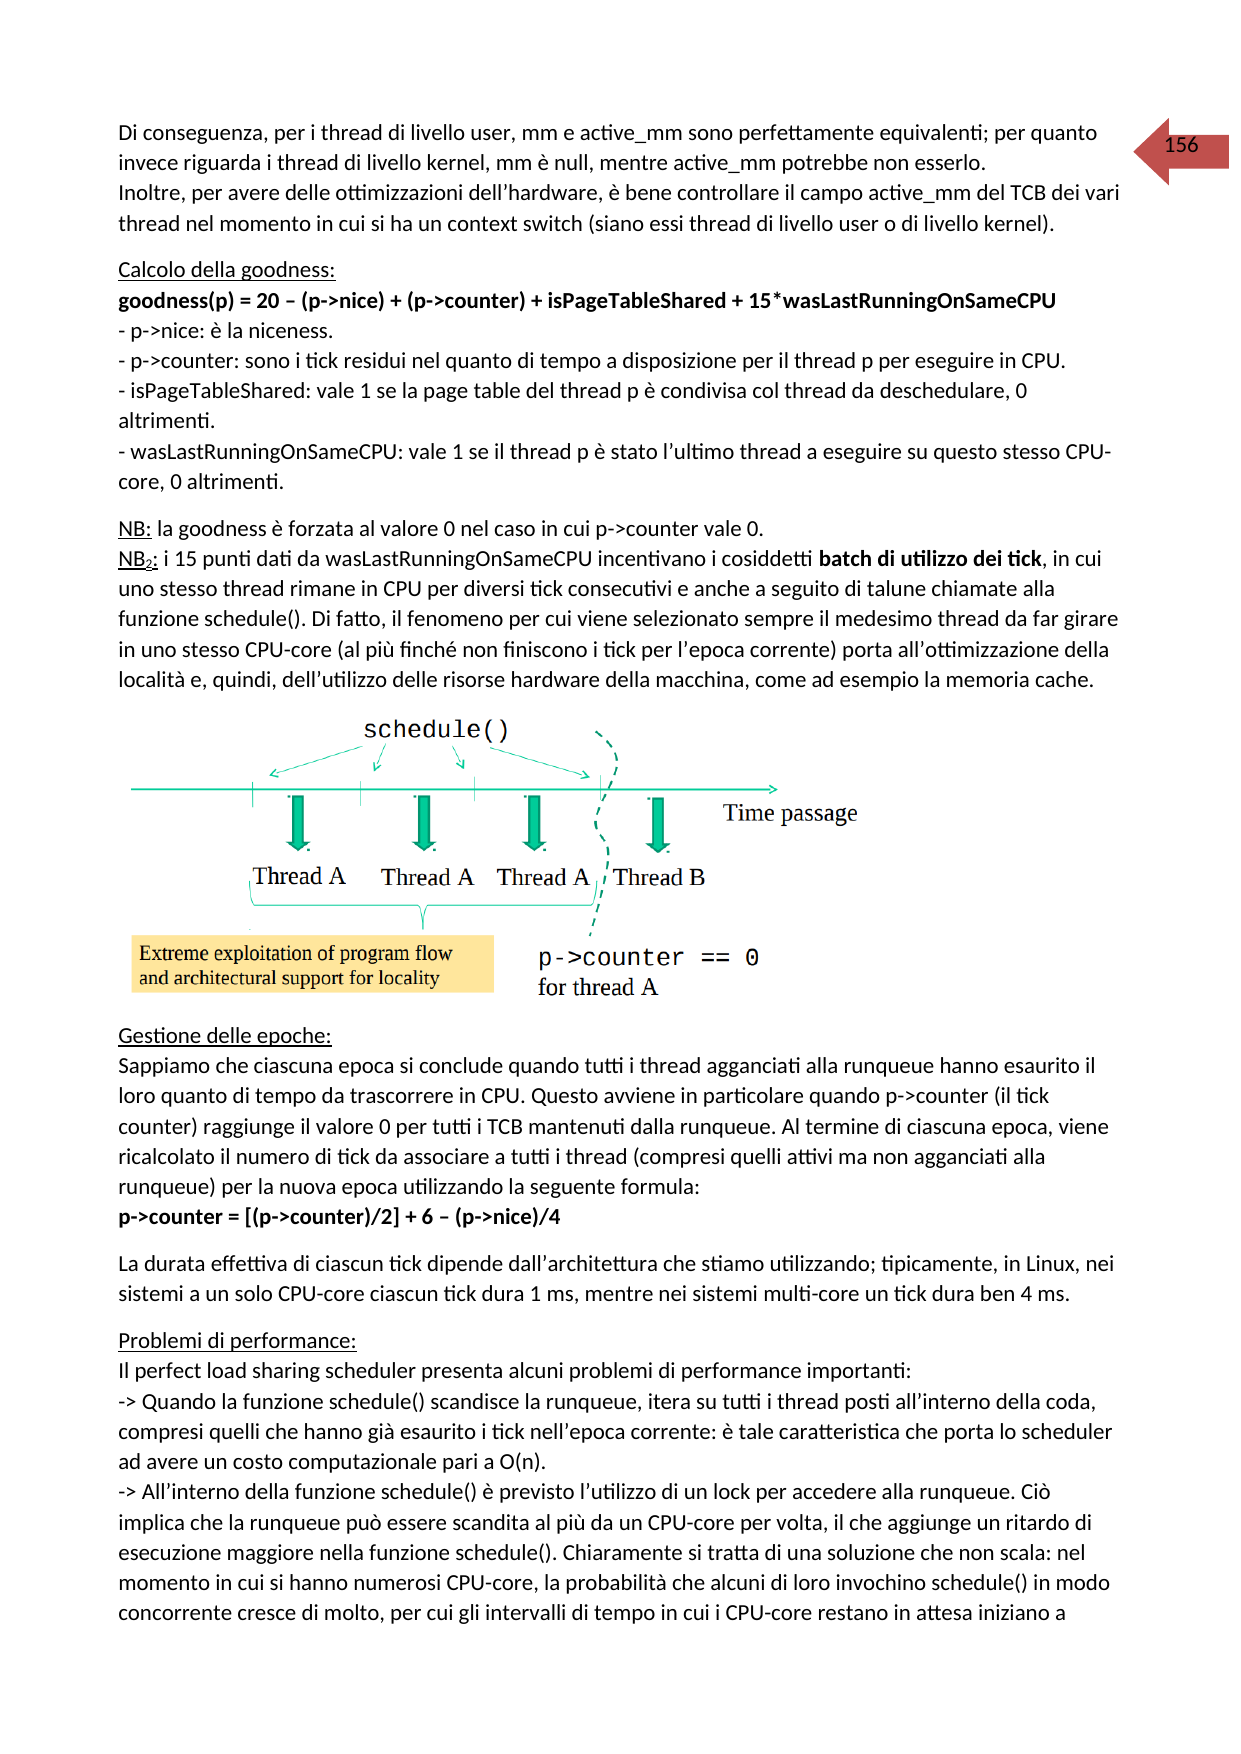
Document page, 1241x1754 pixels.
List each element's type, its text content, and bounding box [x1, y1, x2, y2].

text NB: la goodness è forzata al valore 0 nel caso in cui p->counter vale 0. NB2: i 15 punti dati da wasLastRunningOnSameCPU incentivano i cosiddetti batch di utilizzo dei tick, in cui uno stesso thread rimane in CPU per diversi tick consecutivi e anche a seguito di talune chiamate alla funzione schedule(). Di fatto, il fenomeno per cui viene selezionato sempre il medesimo thread da far girare in uno stesso CPU-core (al più finché non finiscono i tick per l’epoca corrente) porta all’ottimizzazione della località e, quindi, dell’utilizzo delle risorse hardware della macchina, come ad esempio la memoria cache. [118, 514, 1122, 693]
text La durata effettiva di ciascun tick dipende dall’architettura che stiamo utilizzando; tipicamente, in Linux, nei sistemi a un solo CPU-core ciascun tick dura 1 ms, mentre nei sistemi multi-core un tick dura ben 4 ms. [118, 1249, 1122, 1307]
text Gestione delle epoche: Sappiamo che ciascuna epoca si conclude quando tutti i thread agganciati alla runqueue hanno esaurito il loro quanto di tempo da trascorrere in CPU. Questo avviene in particolare quando p->counter (il tick counter) raggiunge il valore 0 per tutti i TCB mantenuti dalla runqueue. Al termine di ciascuna epoca, viene ricalcolato il numero di tick da associare a tutti i thread (compresi quelli attivi ma non agganciati alla runqueue) per la nuova epoca utilizzando la seguente formula: p->counter = [(p->counter)/2] + 6 – (p->nice)/4 [118, 1021, 1122, 1230]
picture [118, 711, 865, 1003]
text Di conseguenza, per i thread di livello user, mm e active_mm sono perfettamente equivalenti; per quanto invece riguarda i thread di livello kernel, mm è null, mentre active_mm potrebbe non esserlo. Inoltre, per avere delle ottimizzazioni dell’hardware, è bene controllare il campo active_mm del TCB dei vari thread nel momento in cui si ha un context switch (siano essi thread di livello user o di livello kernel). [118, 118, 1122, 237]
text Calcolo della goodness: goodness(p) = 20 – (p->nice) + (p->counter) + isPageTableShared + 15*wasLastRunningOnSameCPU - p->nice: è la niceness. - p->counter: sono i tick residui nel quanto di tempo a disposizione per il thread p per eseguire in CPU. - isPageTableShared: vale 1 se la page table del thread p è condivisa col thread da deschedulare, 0 altrimenti. - wasLastRunningOnSameCPU: vale 1 se il thread p è stato l’ultimo thread a eseguire su questo stesso CPU-core, 0 altrimenti. [118, 256, 1122, 495]
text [118, 1326, 1122, 1626]
